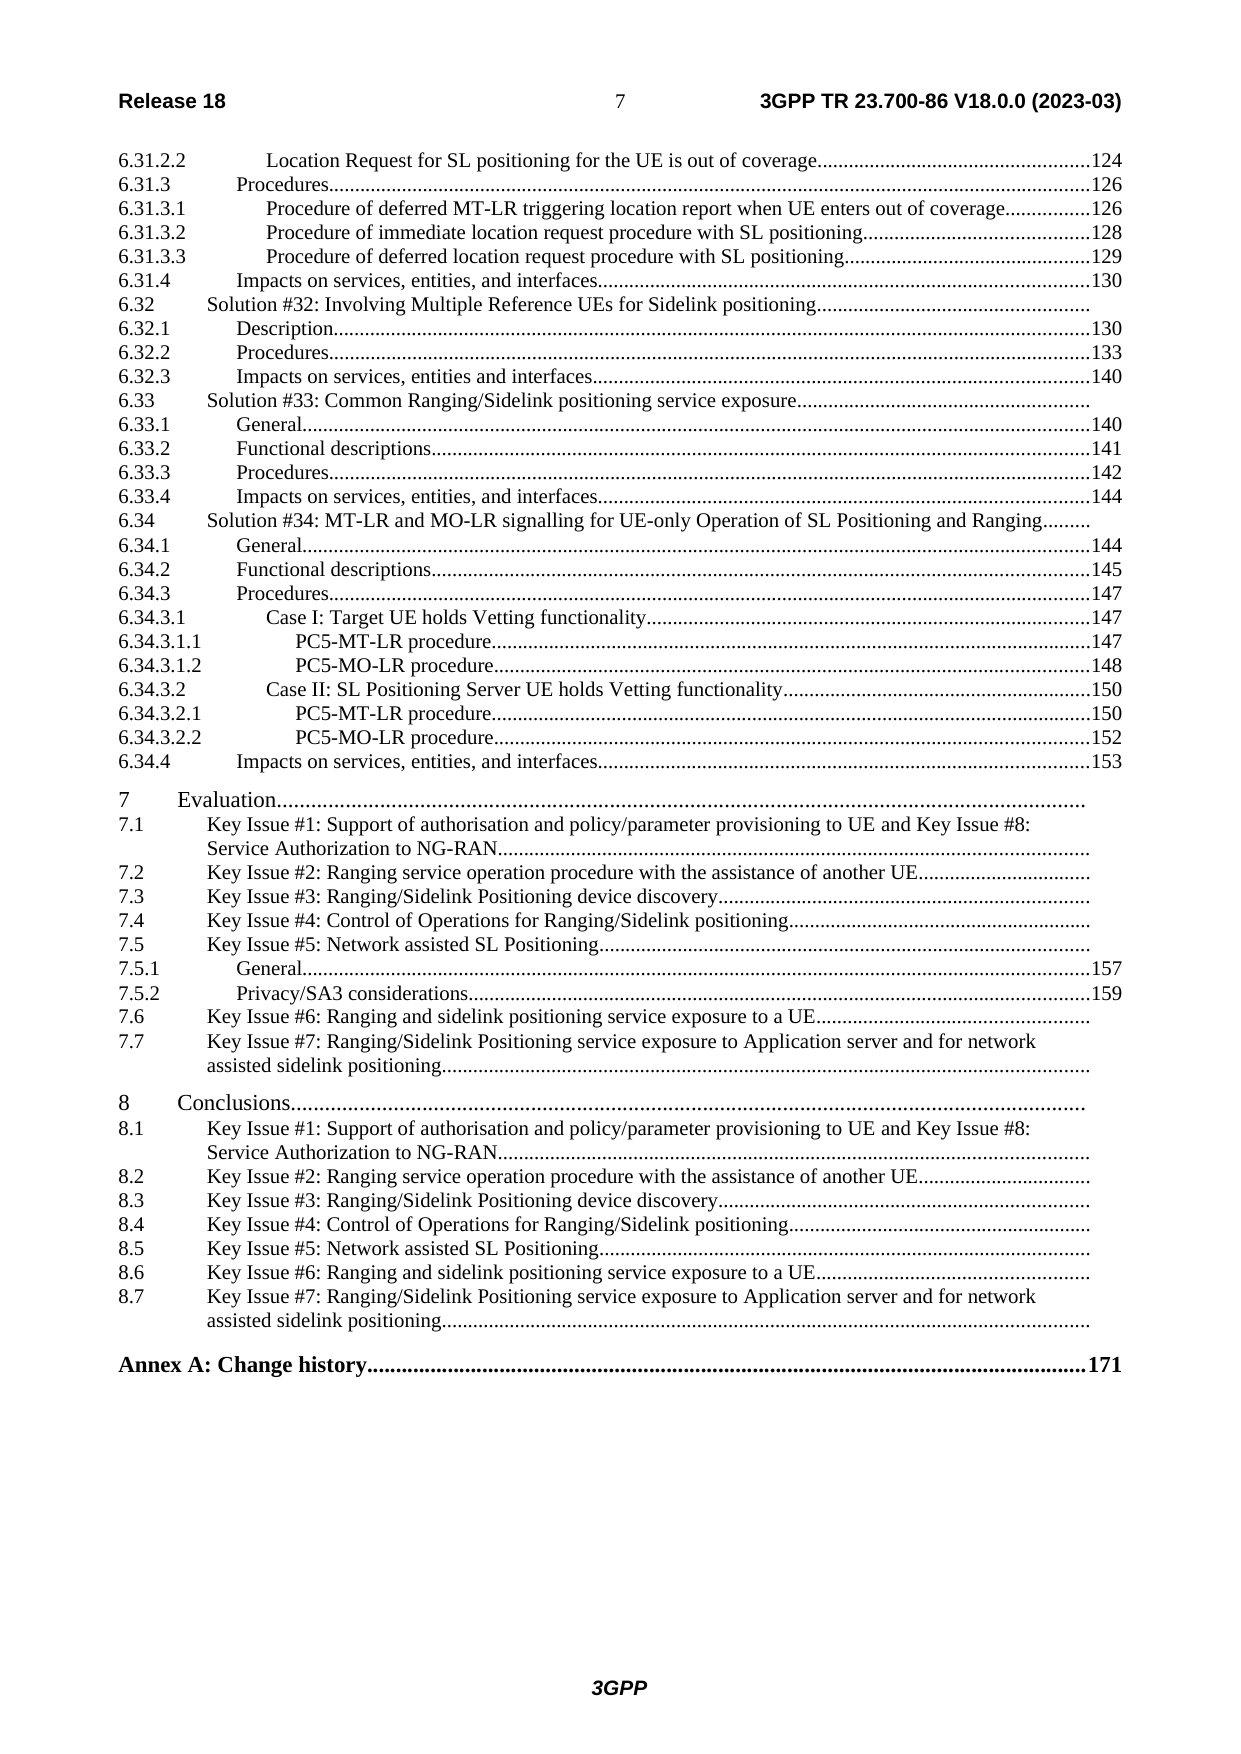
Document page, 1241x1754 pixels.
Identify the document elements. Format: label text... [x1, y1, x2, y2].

text 6.33.2 Functional descriptions 141 [118, 436, 1122, 460]
text 6.34.3 Procedures 147 [118, 581, 1122, 605]
text 7.5.1 General 157 [118, 956, 1122, 980]
text 6.34.2 Functional descriptions 145 [118, 557, 1122, 581]
text 8.3 Key Issue #3: Ranging/Sidelink Positioning device discovery 164 [118, 1188, 1078, 1212]
text 6.32.3 Impacts on services, entities and interfaces 140 [118, 364, 1122, 388]
text 7.3 Key Issue #3: Ranging/Sidelink Positioning device discovery 155 [118, 884, 1078, 908]
text 6.31.3 Procedures 126 [118, 172, 1122, 196]
text 6.34.1 General 144 [118, 532, 1122, 557]
text 7.5 Key Issue #5: Network assisted SL Positioning 157 [118, 932, 1078, 956]
text 6.34.3.2.2 PC5-MO-LR procedure 152 [118, 725, 1122, 749]
text 8.2 Key Issue #2: Ranging service operation procedure with the assistance of another UE 163 [118, 1164, 1078, 1188]
text 8.1 Key Issue #1: Support of authorisation and policy/parameter provisioning to UE and Key Issue #8: Service Authorization to NG-RAN 163 [118, 1116, 1078, 1164]
text 7.1 Key Issue #1: Support of authorisation and policy/parameter provisioning to UE and Key Issue #8: Service Authorization to NG-RAN 153 [118, 812, 1078, 860]
text 8.6 Key Issue #6: Ranging and sidelink positioning service exposure to a UE 168 [118, 1260, 1078, 1284]
text 6.31.3.3 Procedure of deferred location request procedure with SL positioning 129 [118, 244, 1122, 268]
text 6.33.3 Procedures 142 [118, 460, 1122, 484]
text 6.34.3.1.2 PC5-MO-LR procedure 148 [118, 653, 1122, 677]
text 6.34.3.2.1 PC5-MT-LR procedure 150 [118, 701, 1122, 725]
text 6.33.1 General 140 [118, 412, 1122, 436]
text 8.4 Key Issue #4: Control of Operations for Ranging/Sidelink positioning 165 [118, 1212, 1078, 1236]
text 6.32 Solution #32: Involving Multiple Reference UEs for Sidelink positioning 130 [118, 292, 1078, 316]
text 6.34 Solution #34: MT-LR and MO-LR signalling for UE-only Operation of SL Positioning and Ranging 144 [118, 508, 1078, 532]
text 6.31.4 Impacts on services, entities, and interfaces 130 [118, 268, 1122, 292]
text 7.5.2 Privacy/SA3 considerations 159 [118, 980, 1122, 1004]
text 6.33.4 Impacts on services, entities, and interfaces 144 [118, 484, 1122, 508]
text 7.2 Key Issue #2: Ranging service operation procedure with the assistance of another UE 154 [118, 860, 1078, 884]
text 8.5 Key Issue #5: Network assisted SL Positioning 166 [118, 1236, 1078, 1260]
text 8 Conclusions 162 [118, 1089, 1078, 1116]
text 7.4 Key Issue #4: Control of Operations for Ranging/Sidelink positioning 156 [118, 908, 1078, 932]
text 6.33 Solution #33: Common Ranging/Sidelink positioning service exposure 140 [118, 388, 1078, 412]
text 6.31.2.2 Location Request for SL positioning for the UE is out of coverage. 124 [118, 147, 1122, 172]
text 6.32.2 Procedures 133 [118, 340, 1122, 364]
text 6.31.3.2 Procedure of immediate location request procedure with SL positioning 128 [118, 220, 1122, 244]
text 6.34.3.2 Case II: SL Positioning Server UE holds Vetting functionality 150 [118, 677, 1122, 701]
text 6.32.1 Description 130 [118, 316, 1122, 340]
text 6.31.3.1 Procedure of deferred MT-LR triggering location report when UE enters out of coverage 126 [118, 196, 1122, 220]
text 6.34.4 Impacts on services, entities, and interfaces 153 [118, 749, 1122, 773]
text 7 Evaluation 153 [118, 786, 1078, 812]
text 6.34.3.1.1 PC5-MT-LR procedure 147 [118, 629, 1122, 653]
text Annex A: Change history 171 [118, 1351, 1122, 1377]
text 7.6 Key Issue #6: Ranging and sidelink positioning service exposure to a UE 160 [118, 1004, 1078, 1028]
text 6.34.3.1 Case I: Target UE holds Vetting functionality 147 [118, 605, 1122, 629]
text 7.7 Key Issue #7: Ranging/Sidelink Positioning service exposure to Application server and for network assisted sidelink positioning 162 [118, 1028, 1078, 1077]
text 8.7 Key Issue #7: Ranging/Sidelink Positioning service exposure to Application server and for network assisted sidelink positioning 169 [118, 1284, 1078, 1332]
